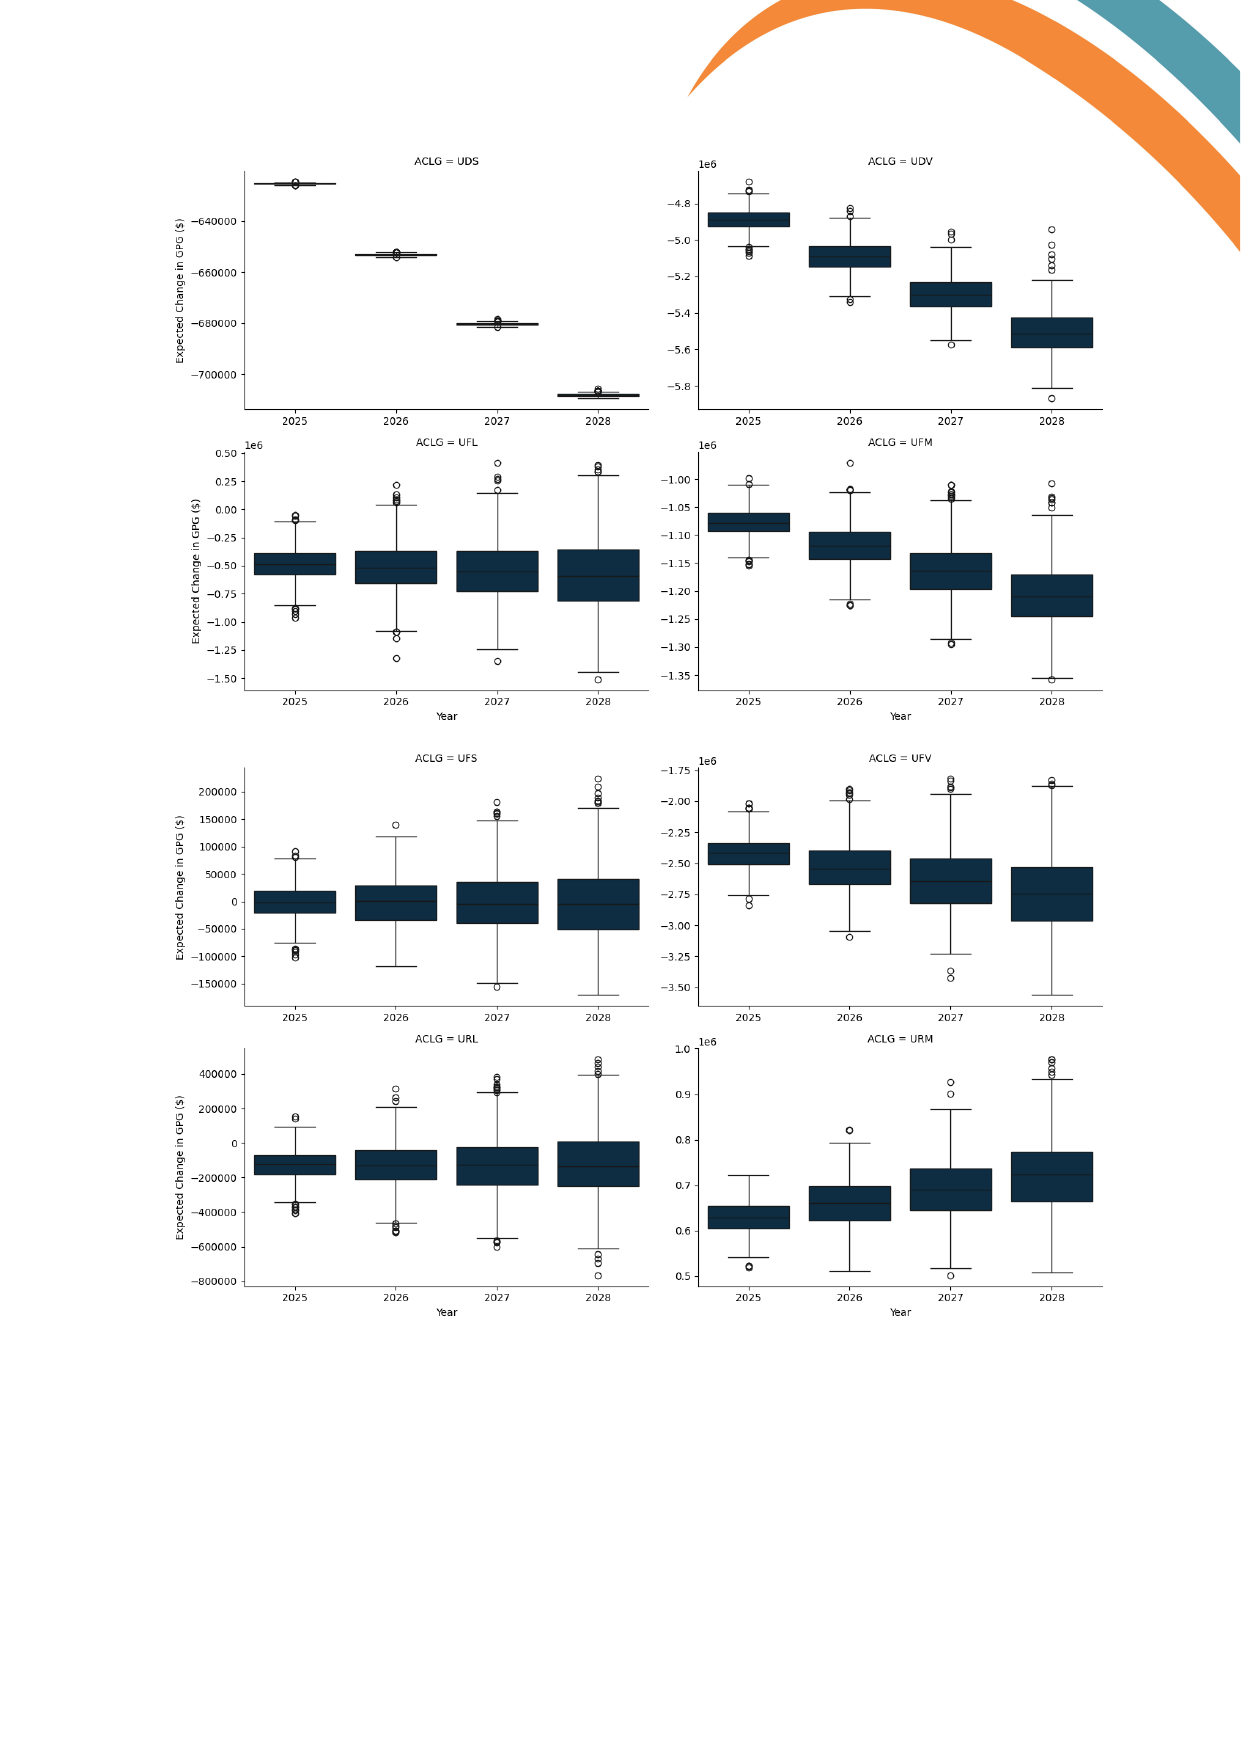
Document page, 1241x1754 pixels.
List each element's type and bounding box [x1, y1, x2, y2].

picture [19, 0, 1241, 729]
picture [168, 746, 1109, 1325]
